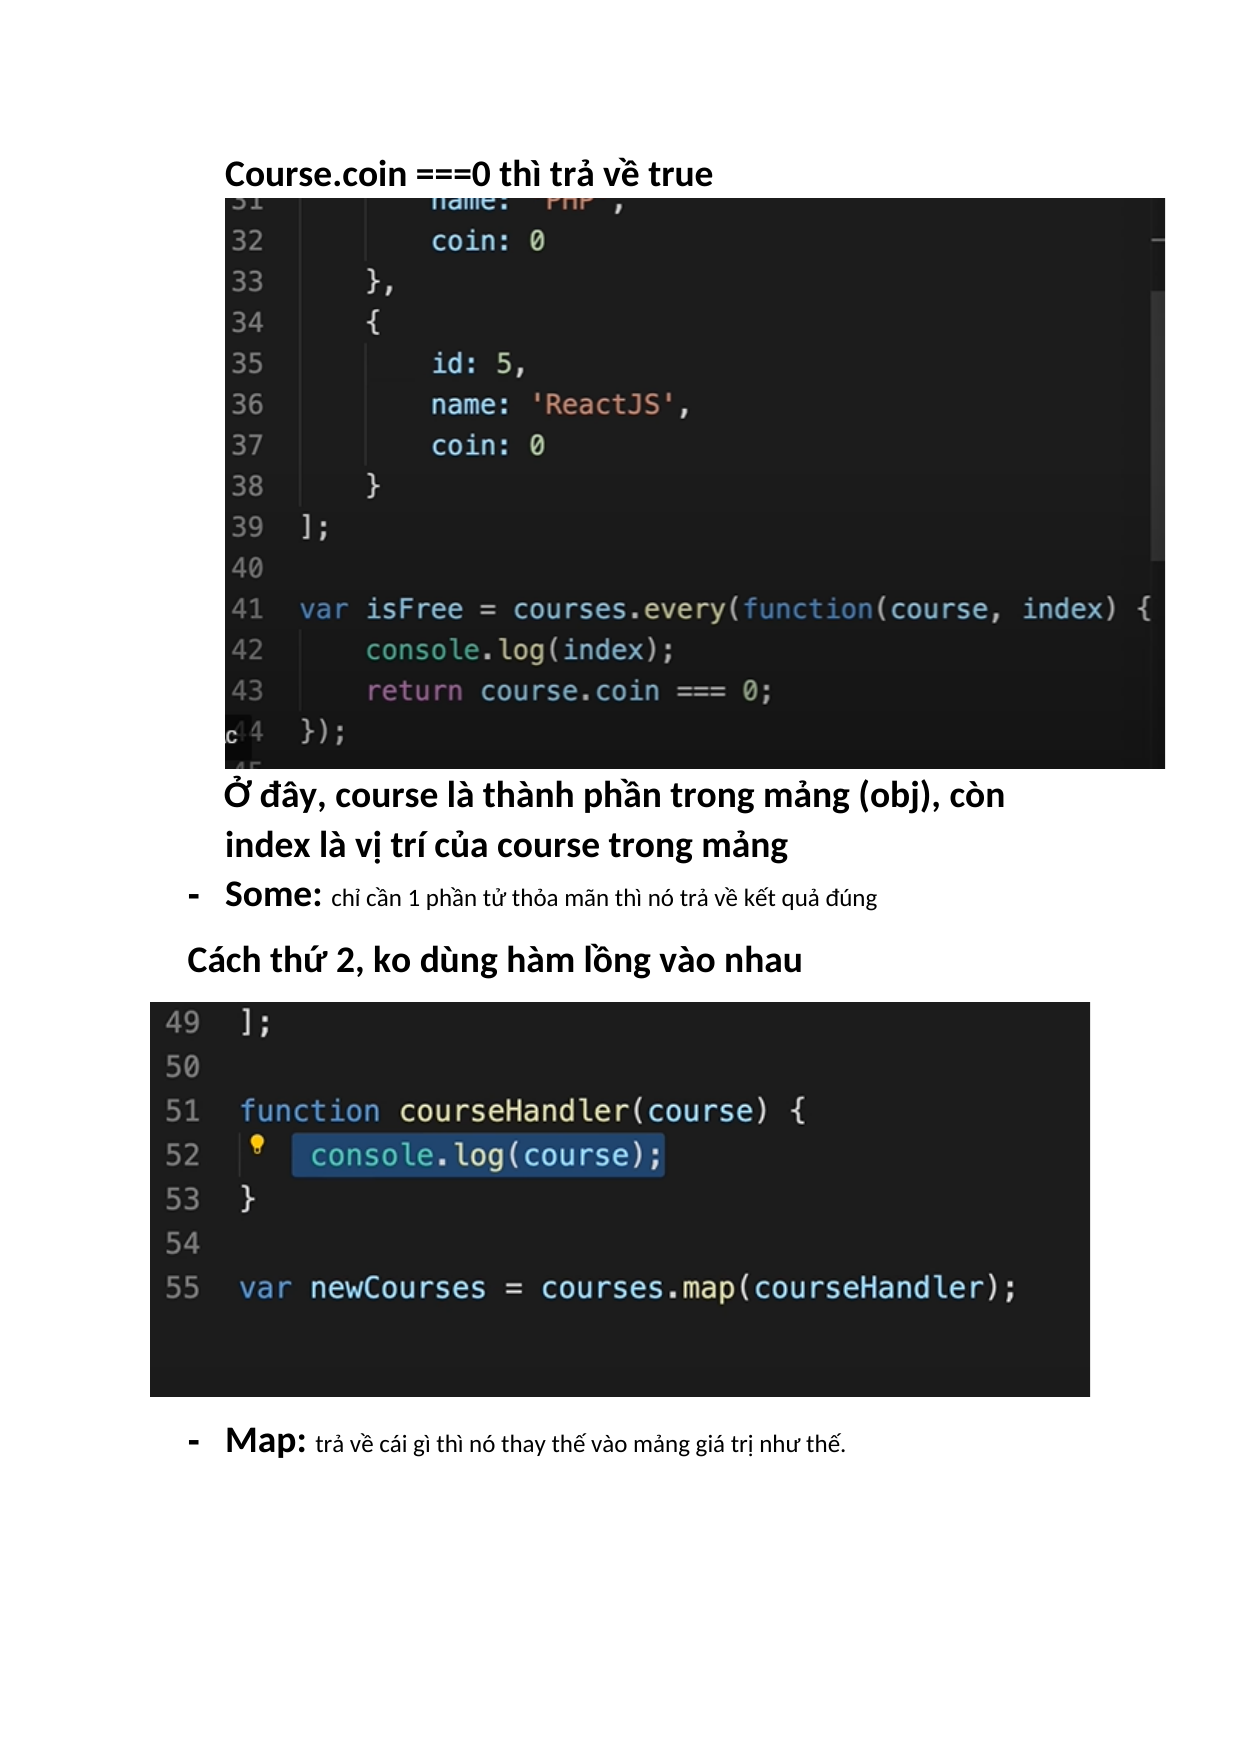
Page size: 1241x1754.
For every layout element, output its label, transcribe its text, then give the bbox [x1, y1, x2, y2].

picture [225, 198, 1166, 769]
picture [150, 1002, 1091, 1397]
list Course.coin ===0 thì trả về true [225, 150, 1090, 198]
list Map: trả về cái gì thì nó thay thế vào mảng giá trị như thế. [187, 1416, 1090, 1462]
list Ở đây, course là thành phần trong mảng (obj), còn index là vị trí của course trong mảng [225, 771, 1090, 866]
list Some: chỉ cần 1 phần tử thỏa mãn thì nó trả về kết quả đúng [187, 870, 1090, 916]
text Cách thứ 2, ko dùng hàm lồng vào nhau [187, 936, 1090, 982]
